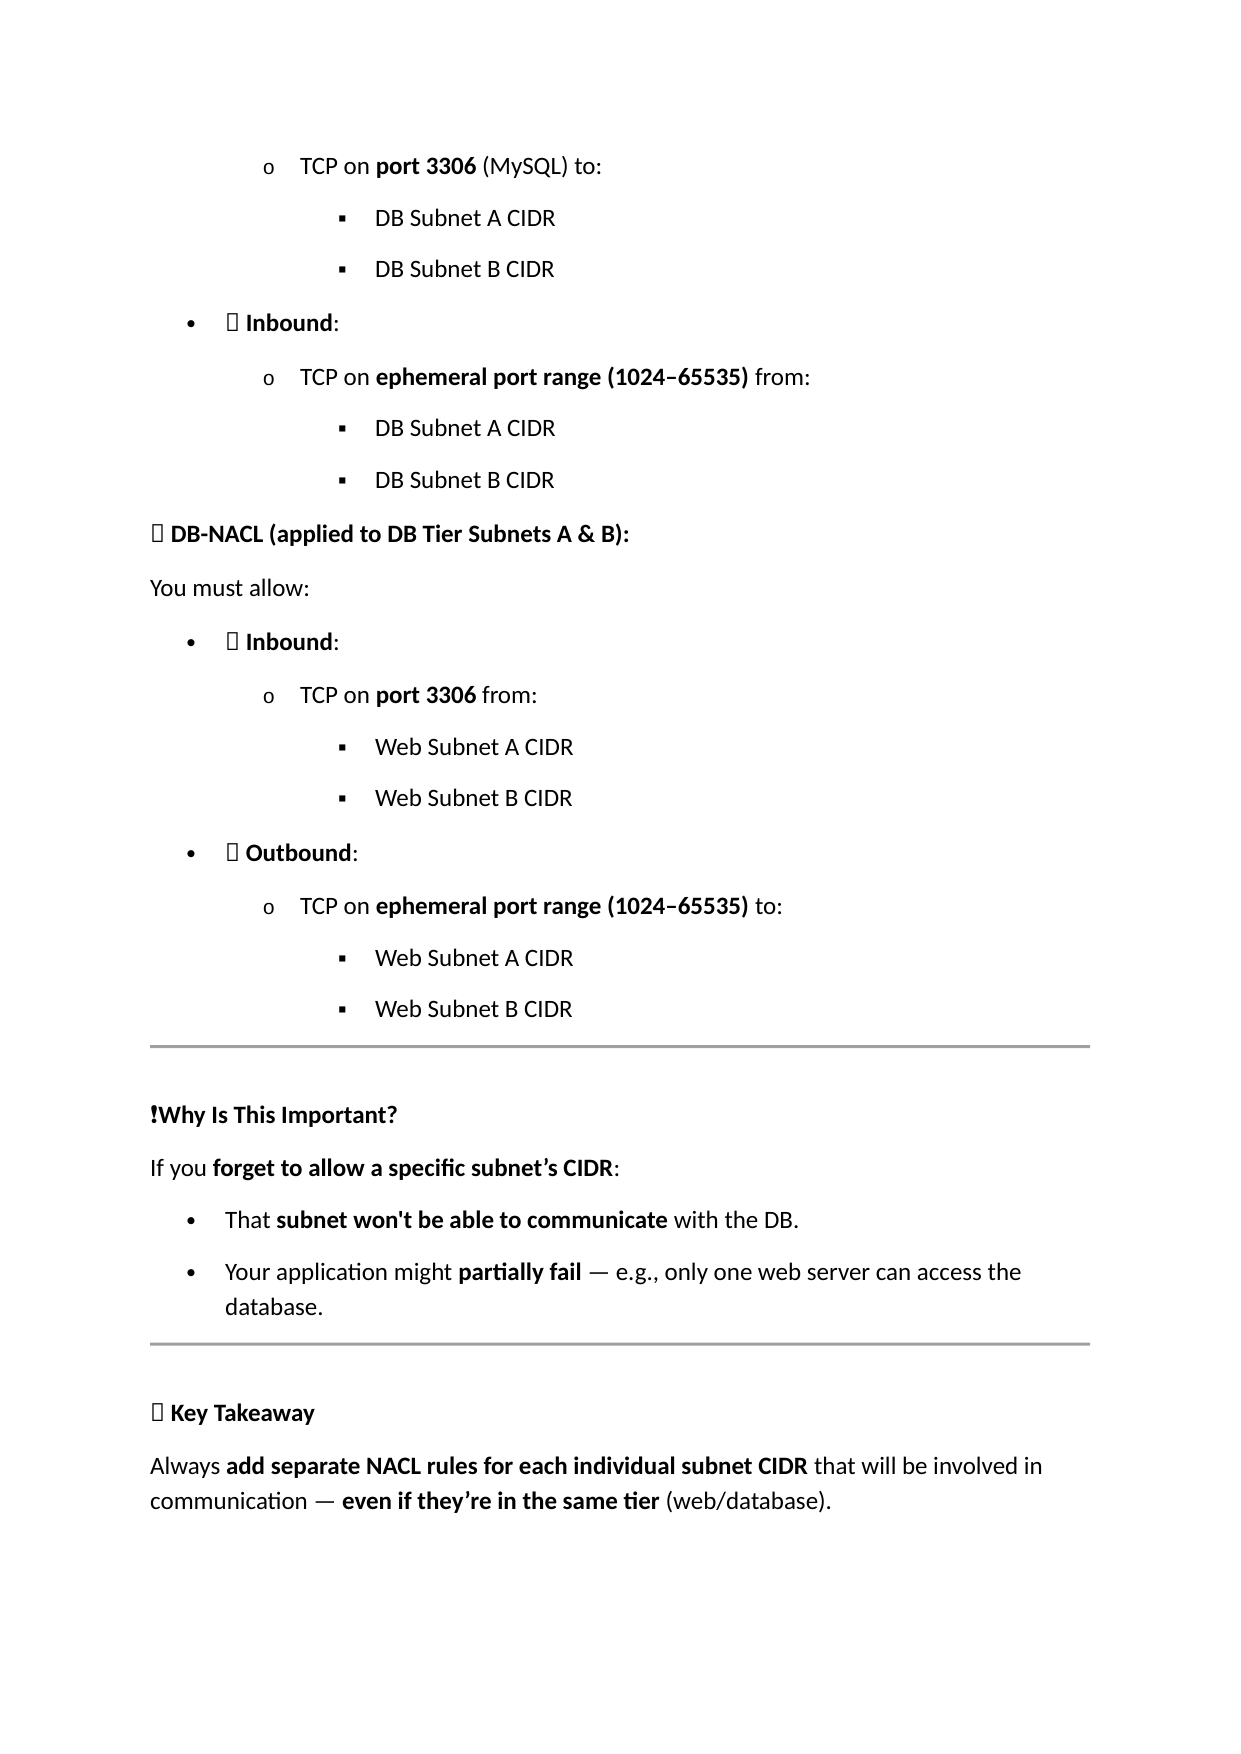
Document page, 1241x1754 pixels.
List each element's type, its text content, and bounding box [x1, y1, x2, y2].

text 🔸 DB-NACL (applied to DB Tier Subnets A & B): [150, 516, 1090, 550]
list ✅ Outbound: [187, 834, 1090, 868]
text If you forget to allow a specific subnet’s CIDR: [150, 1152, 1090, 1183]
list Web Subnet B CIDR [337, 993, 1090, 1024]
list DB Subnet A CIDR [337, 412, 1090, 443]
list Web Subnet B CIDR [337, 782, 1090, 813]
text Always add separate NACL rules for each individual subnet CIDR that will be involved in communication — even if they’re in the same tier (web/database). [150, 1450, 1090, 1516]
list Web Subnet A CIDR [337, 731, 1090, 761]
list ✅ Inbound: [187, 305, 1090, 339]
list DB Subnet B CIDR [337, 464, 1090, 495]
text ❗Why Is This Important? [150, 1097, 1090, 1131]
list TCP on port 3306 from: [262, 679, 1090, 710]
list ✅ Inbound: [187, 623, 1090, 657]
text You must allow: [150, 572, 1090, 602]
list DB Subnet B CIDR [337, 253, 1090, 284]
text ✅ Key Takeaway [150, 1394, 1090, 1428]
list Your application might partially fail — e.g., only one web server can access the database. [187, 1256, 1090, 1321]
list TCP on ephemeral port range (1024–65535) from: [262, 361, 1090, 391]
list TCP on ephemeral port range (1024–65535) to: [262, 890, 1090, 921]
list DB Subnet A CIDR [337, 202, 1090, 232]
list TCP on port 3306 (MySQL) to: [262, 150, 1090, 181]
list That subnet won't be able to communicate with the DB. [187, 1204, 1090, 1235]
list Web Subnet A CIDR [337, 942, 1090, 972]
